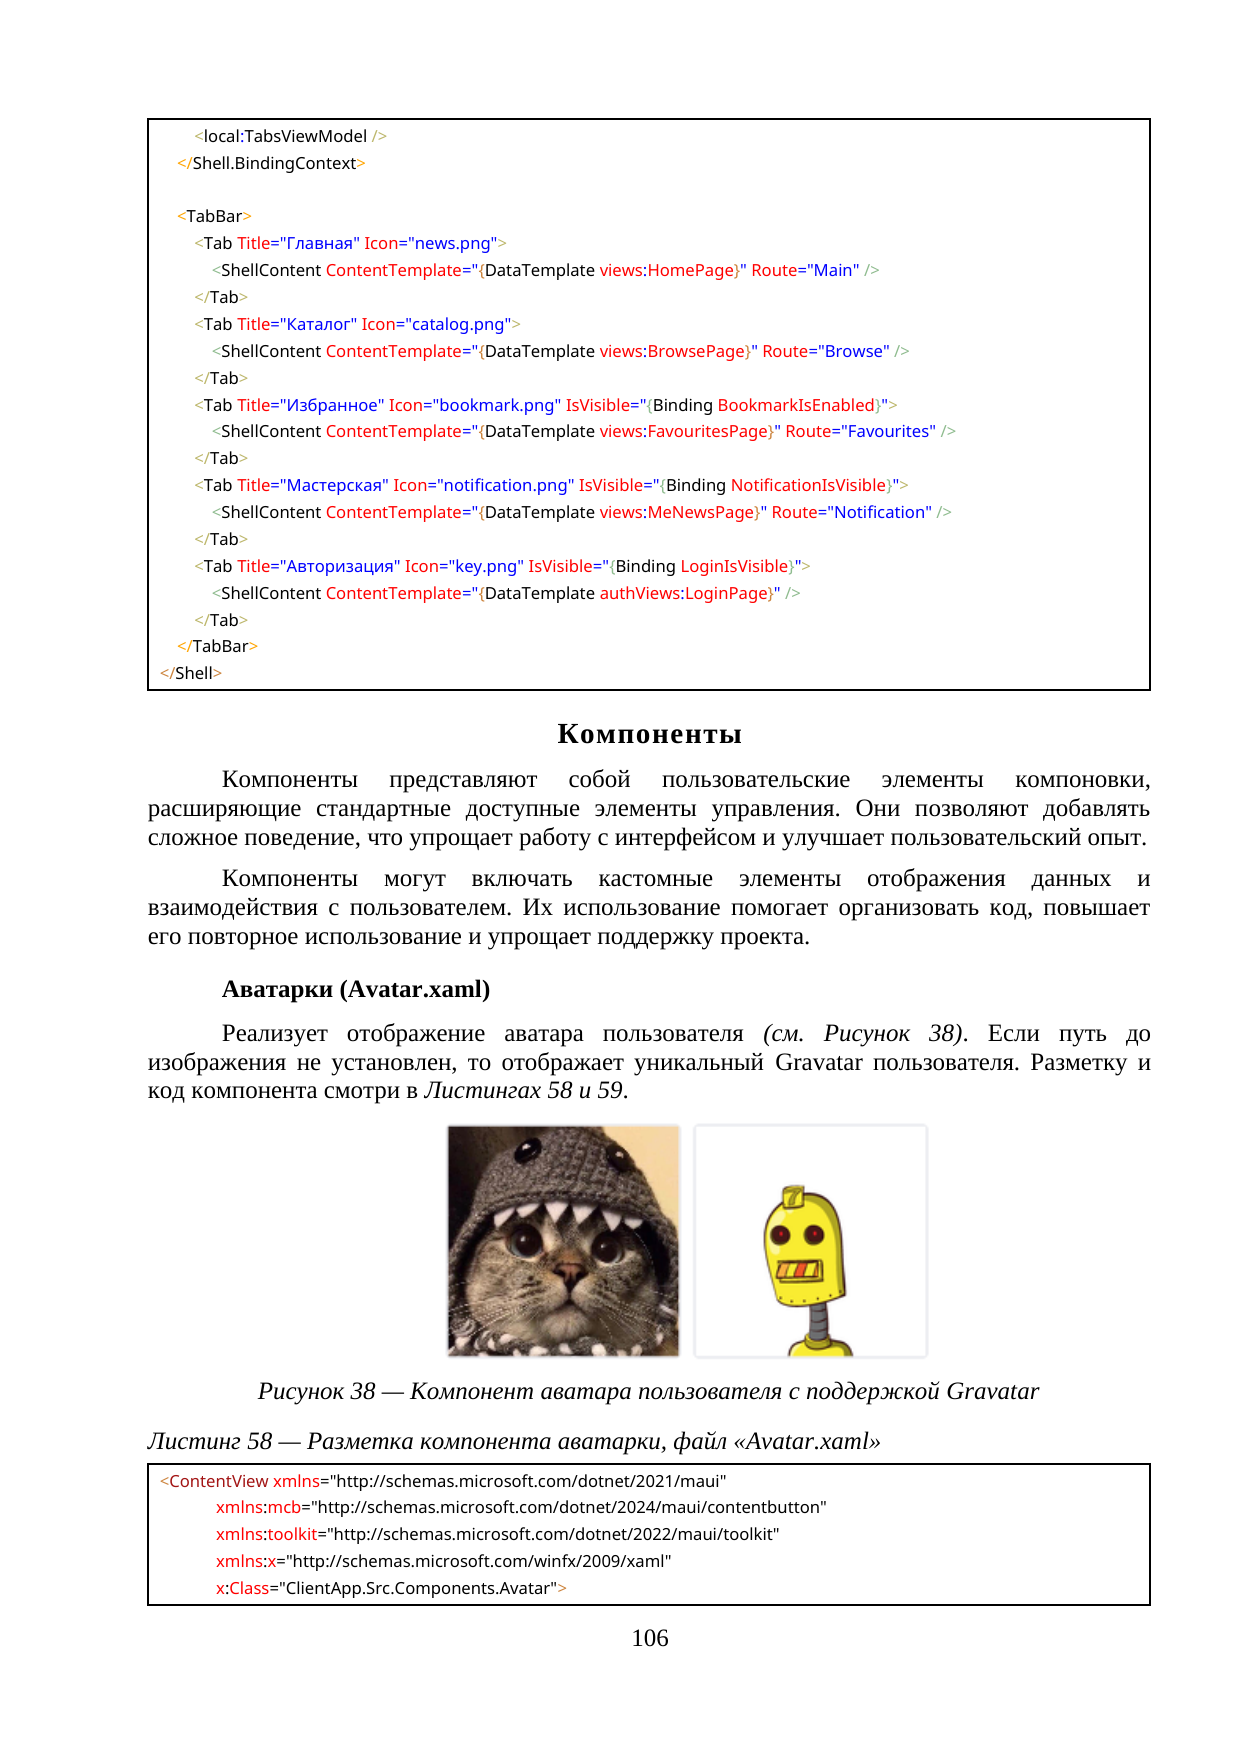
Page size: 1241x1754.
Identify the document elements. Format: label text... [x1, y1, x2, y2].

text Реализует отображение аватара пользователя (см. Рисунок 38). Если путь до изображения не установлен, то отображает уникальный Gravatar пользователя. Разметку и код компонента смотри в Листингах 58 и 59. [148, 1018, 1152, 1104]
text Аватарки (Avatar.xaml) [148, 974, 1152, 1003]
text Рисунок — Компонент аватара пользователя с поддержкой Gravatar [148, 1376, 1152, 1405]
text Компоненты могут включать кастомные элементы отображения данных и взаимодействия с пользователем. Их использование помогает организовать код, повышает его повторное использование и упрощает поддержку проекта. [148, 863, 1152, 949]
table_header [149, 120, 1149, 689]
picture [442, 1116, 932, 1364]
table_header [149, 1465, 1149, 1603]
subtitle Компоненты [148, 716, 1152, 749]
text Компоненты представляют собой пользовательские элементы компоновки, расширяющие стандартные доступные элементы управления. Они позволяют добавлять сложное поведение, что упрощает работу с интерфейсом и улучшает пользовательский опыт. [148, 764, 1152, 851]
list Листинг 58 — Разметка компонента аватарки, файл «Avatar.xaml» [148, 1426, 1152, 1454]
